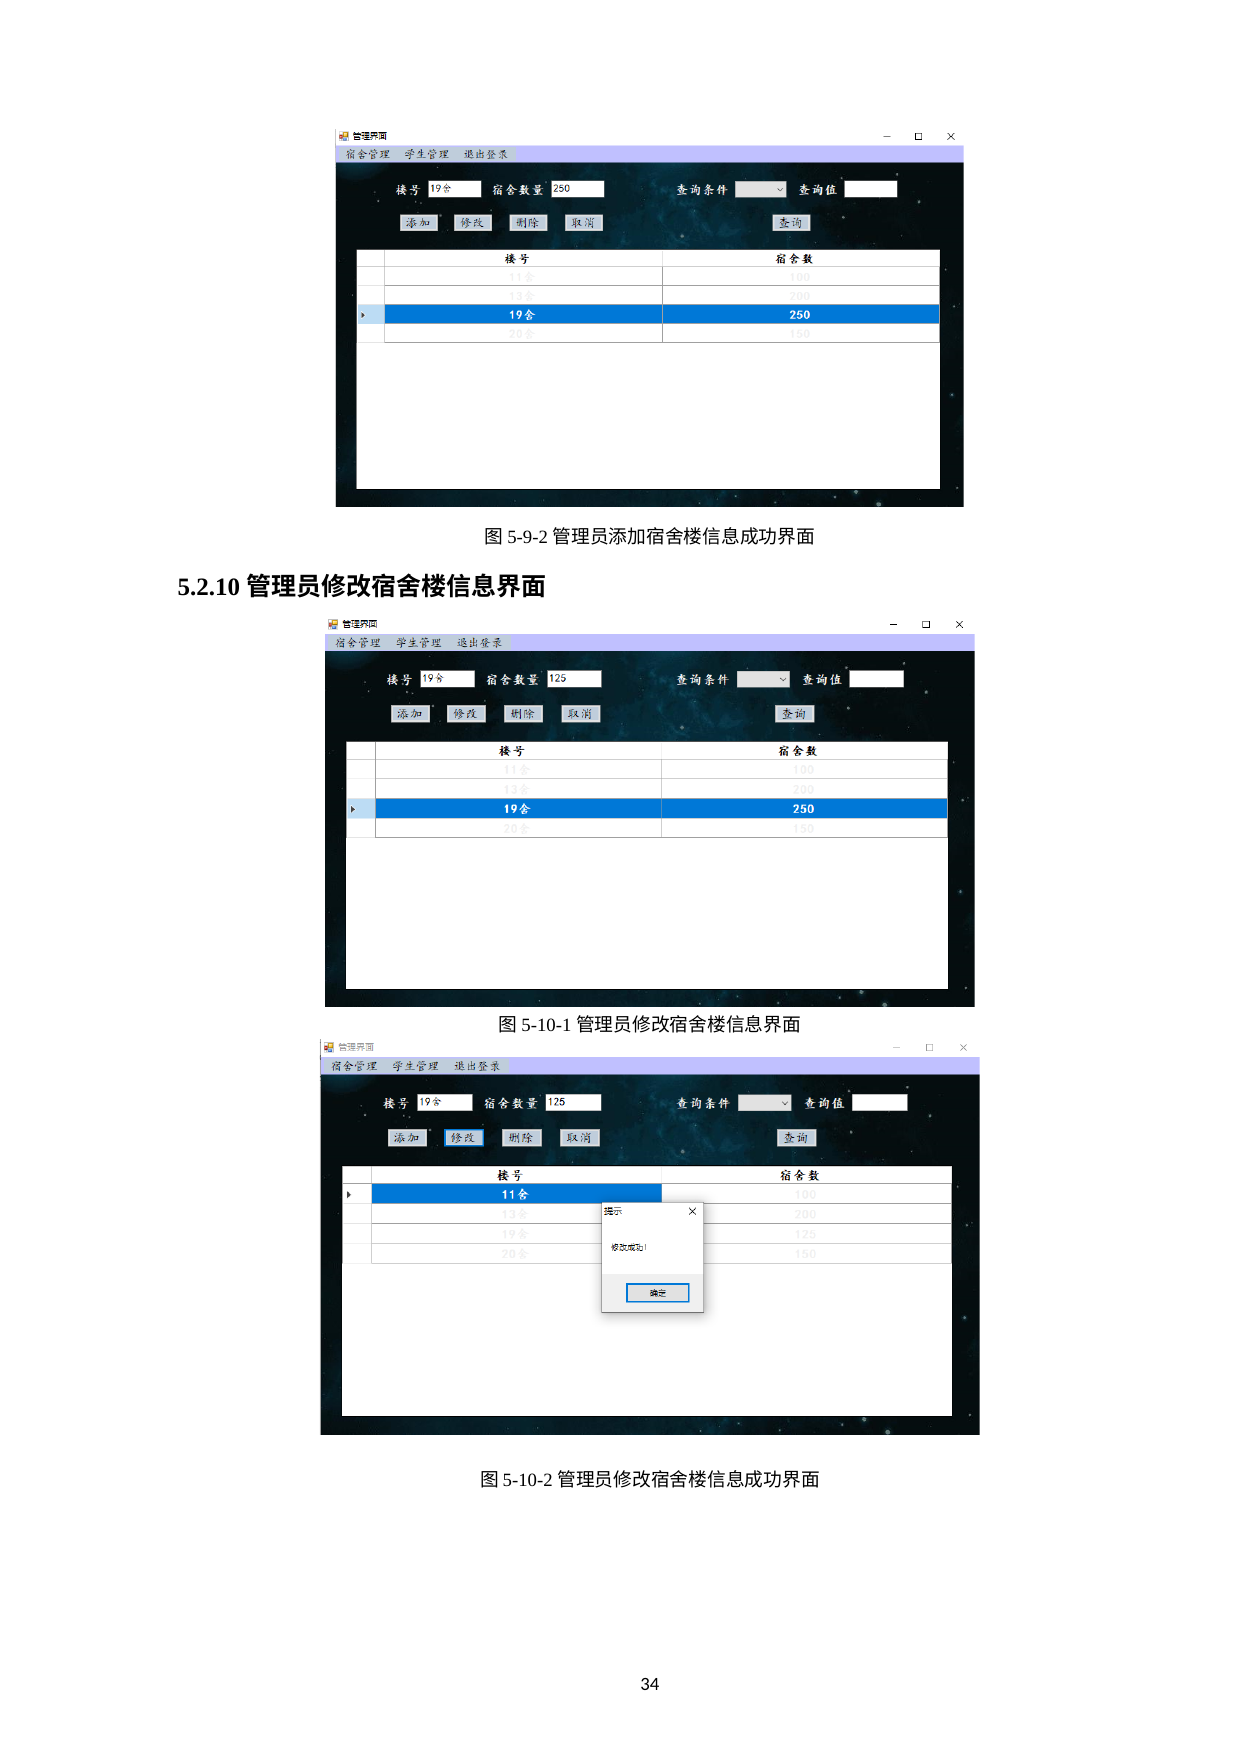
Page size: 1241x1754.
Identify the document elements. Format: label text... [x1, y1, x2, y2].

text 图5-10-1 管理员修改宿舍楼信息界面 [177, 1007, 1122, 1039]
picture [335, 129, 964, 507]
text 图5-10-2 管理员修改宿舍楼信息成功界面 [177, 1462, 1122, 1494]
text 图5-9-2 管理员添加宿舍楼信息成功界面 [177, 519, 1122, 552]
subtitle 5.2.10 管理员修改宿舍楼信息界面 [177, 552, 1122, 617]
picture [325, 617, 975, 1007]
picture [319, 1039, 980, 1435]
